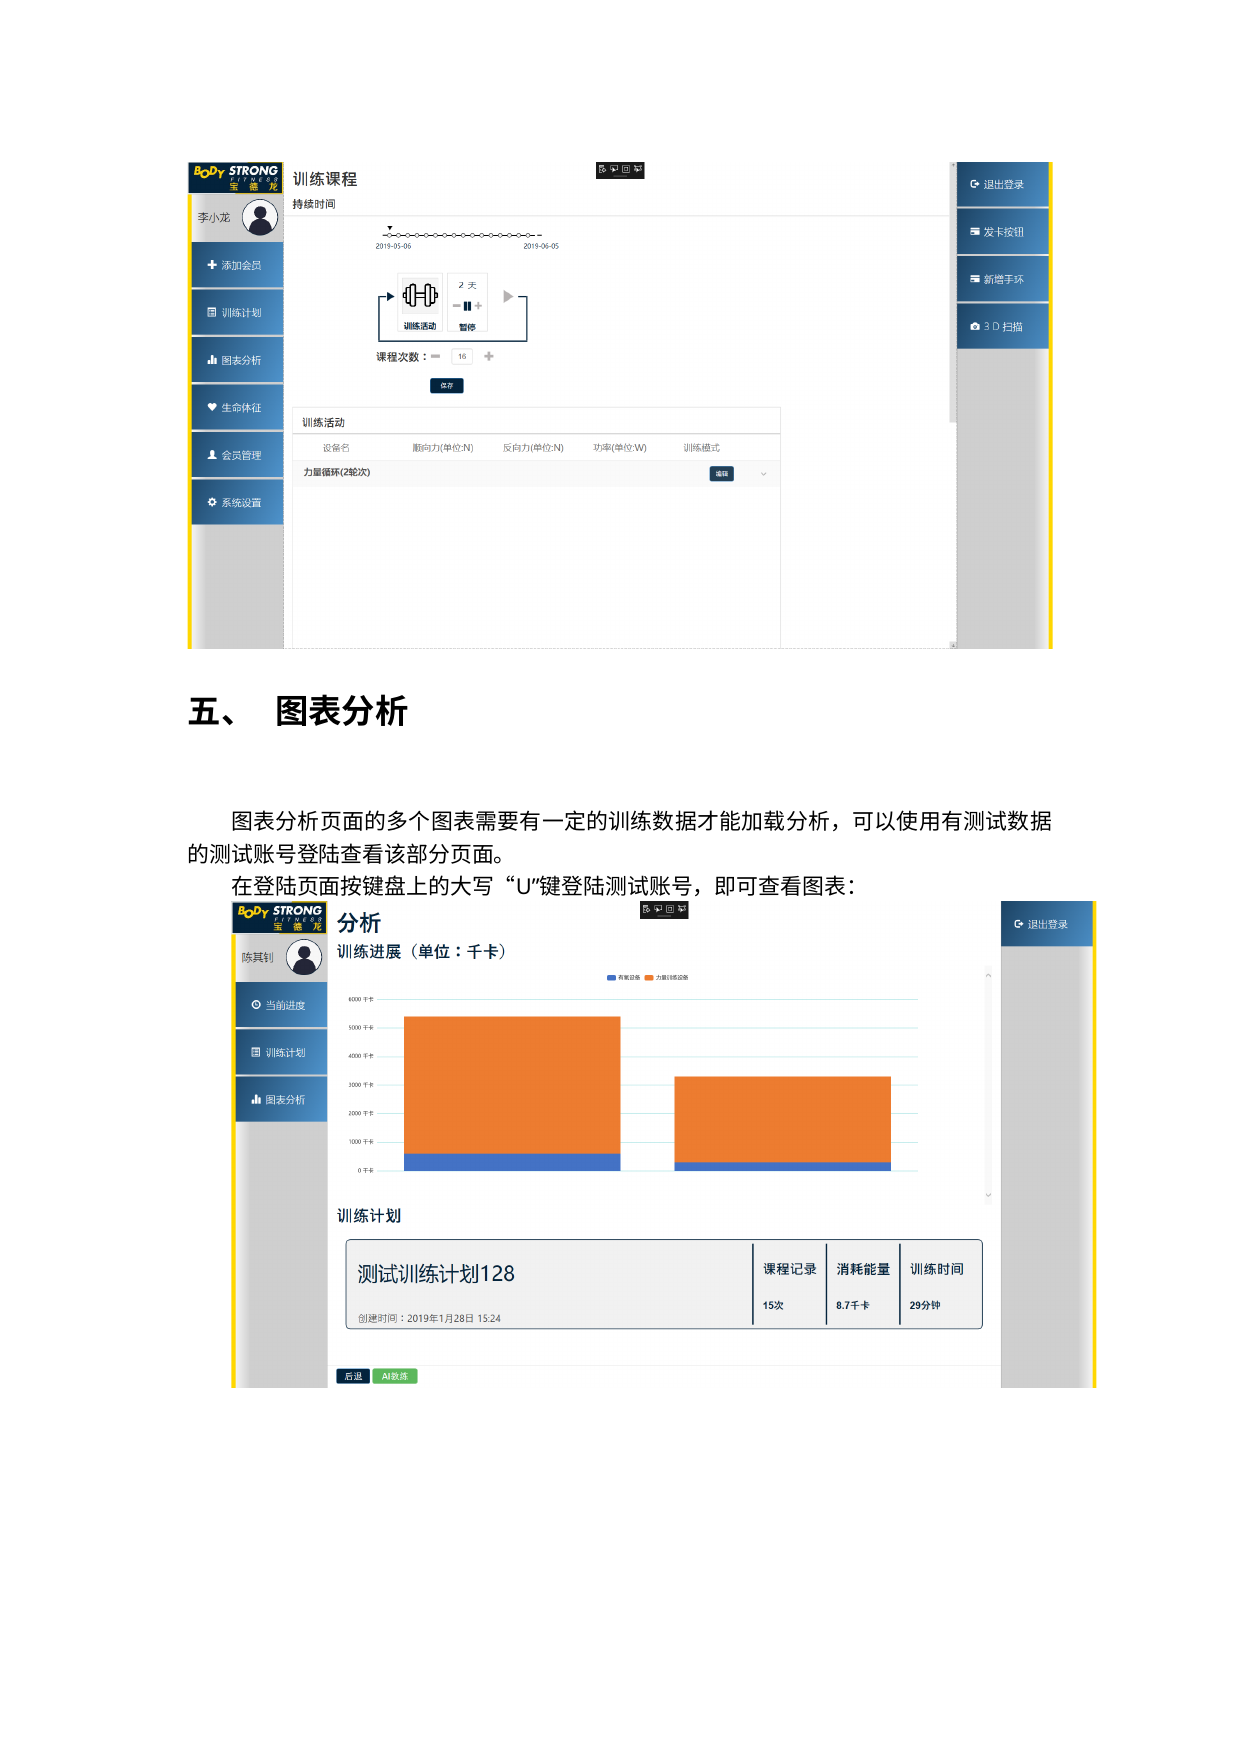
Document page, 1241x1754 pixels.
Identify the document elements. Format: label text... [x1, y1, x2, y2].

picture [231, 901, 1097, 1388]
text 图表分析页面的多个图表需要有一定的训练数据才能加载分析，可以使用有测试数据的测试账号登陆查看该部分页面。 [187, 804, 1053, 869]
picture [187, 162, 1053, 649]
text 在登陆页面按键盘上的大写“U”键登陆测试账号，即可查看图表： [187, 869, 1053, 901]
subtitle 图表分析 [187, 677, 1053, 742]
